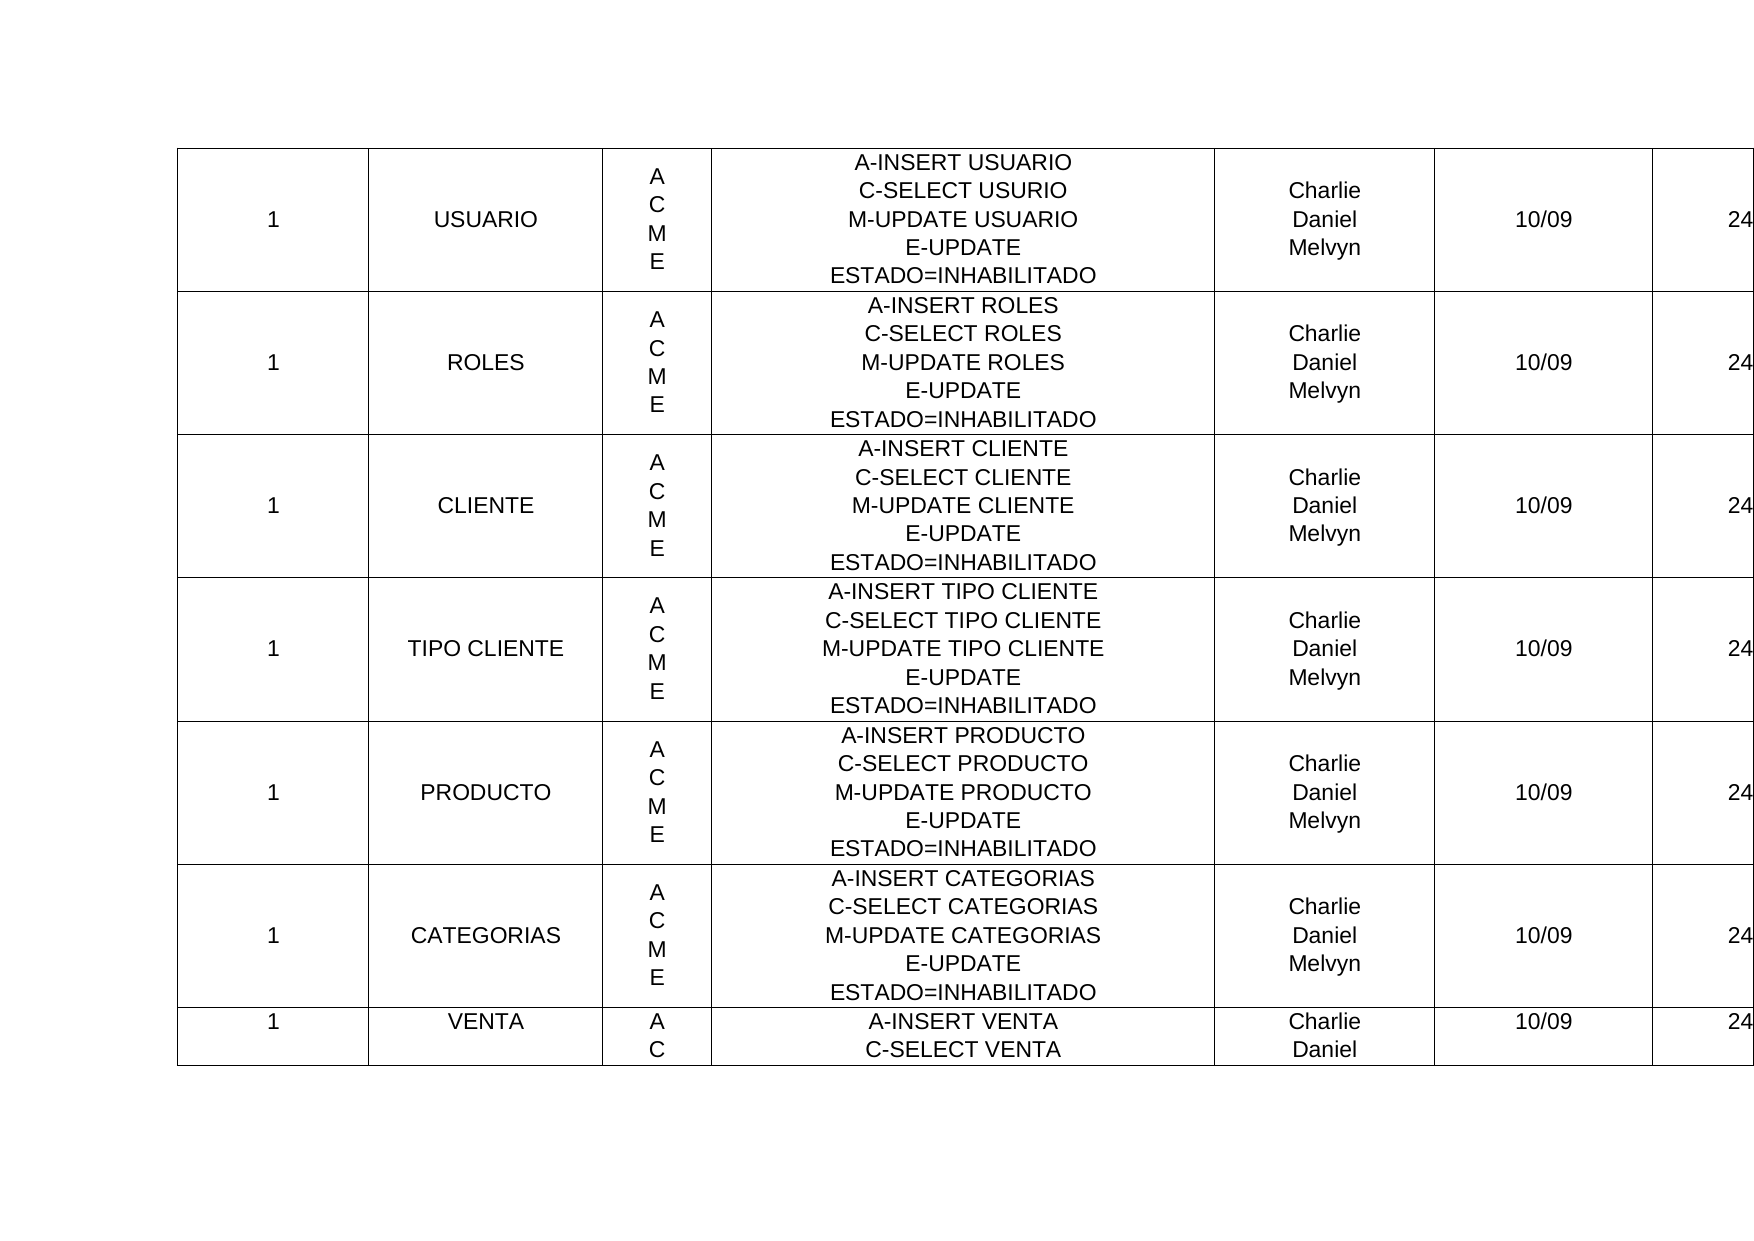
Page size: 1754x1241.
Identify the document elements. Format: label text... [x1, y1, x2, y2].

table_cell 1 [178, 722, 368, 864]
table_cell 1 [178, 292, 368, 434]
table_cell A C M E [603, 435, 711, 577]
table_cell ROLES [369, 292, 602, 434]
table_cell PRODUCTO [369, 722, 602, 864]
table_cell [1215, 1008, 1434, 1065]
table_cell 24/09 [1653, 292, 1753, 434]
table_cell 1 [178, 1008, 368, 1065]
table_cell 10/09 [1435, 722, 1652, 864]
table_cell 10/09 [1435, 292, 1652, 434]
table_cell A C M E [603, 722, 711, 864]
table_cell A-INSERT USUARIO C-SELECT USURIO M-UPDATE USUARIO E-UPDATE ESTADO=INHABILITADO [712, 149, 1214, 291]
table_cell USUARIO [369, 149, 602, 291]
table_cell A-INSERT CATEGORIAS C-SELECT CATEGORIAS M-UPDATE CATEGORIAS E-UPDATE ESTADO=INHABILITADO [712, 865, 1214, 1007]
table_cell 24/09 [1653, 435, 1753, 577]
table_cell 1 [178, 149, 368, 291]
table_cell Charlie Daniel Melvyn [1215, 578, 1434, 721]
table_cell CATEGORIAS [369, 865, 602, 1007]
table_cell 24/09 [1653, 722, 1753, 864]
table_cell 10/09 [1435, 578, 1652, 721]
table_cell CLIENTE [369, 435, 602, 577]
table_cell 24/09 [1653, 1008, 1753, 1065]
table_cell TIPO CLIENTE [369, 578, 602, 721]
table_cell Charlie Daniel Melvyn [1215, 435, 1434, 577]
table_cell 10/09 [1435, 1008, 1652, 1065]
table_cell A-INSERT CLIENTE C-SELECT CLIENTE M-UPDATE CLIENTE E-UPDATE ESTADO=INHABILITADO [712, 435, 1214, 577]
table_cell 10/09 [1435, 435, 1652, 577]
table_cell Charlie Daniel Melvyn [1215, 292, 1434, 434]
table_cell 24/09 [1653, 149, 1753, 291]
table_cell Charlie Daniel Melvyn [1215, 865, 1434, 1007]
table_cell Charlie Daniel Melvyn [1215, 722, 1434, 864]
table_cell A-INSERT ROLES C-SELECT ROLES M-UPDATE ROLES E-UPDATE ESTADO=INHABILITADO [712, 292, 1214, 434]
table_cell 24/09 [1653, 578, 1753, 721]
table_cell 10/09 [1435, 149, 1652, 291]
table_cell 1 [178, 865, 368, 1007]
table_cell 10/09 [1435, 865, 1652, 1007]
table_cell 1 [178, 435, 368, 577]
table_cell A C M E [603, 578, 711, 721]
table_cell 24/09 [1653, 865, 1753, 1007]
table_cell A C M E [603, 149, 711, 291]
table_cell A-INSERT TIPO CLIENTE C-SELECT TIPO CLIENTE M-UPDATE TIPO CLIENTE E-UPDATE ESTADO=INHABILITADO [712, 578, 1214, 721]
table_cell A-INSERT PRODUCTO C-SELECT PRODUCTO M-UPDATE PRODUCTO E-UPDATE ESTADO=INHABILITADO [712, 722, 1214, 864]
table_cell A C M E [603, 1008, 711, 1065]
table_cell A C M E [603, 865, 711, 1007]
table_cell VENTA [369, 1008, 602, 1065]
table_cell 1 [178, 578, 368, 721]
table_cell A C M E [603, 292, 711, 434]
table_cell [712, 1008, 1214, 1065]
table_cell Charlie Daniel Melvyn [1215, 149, 1434, 291]
